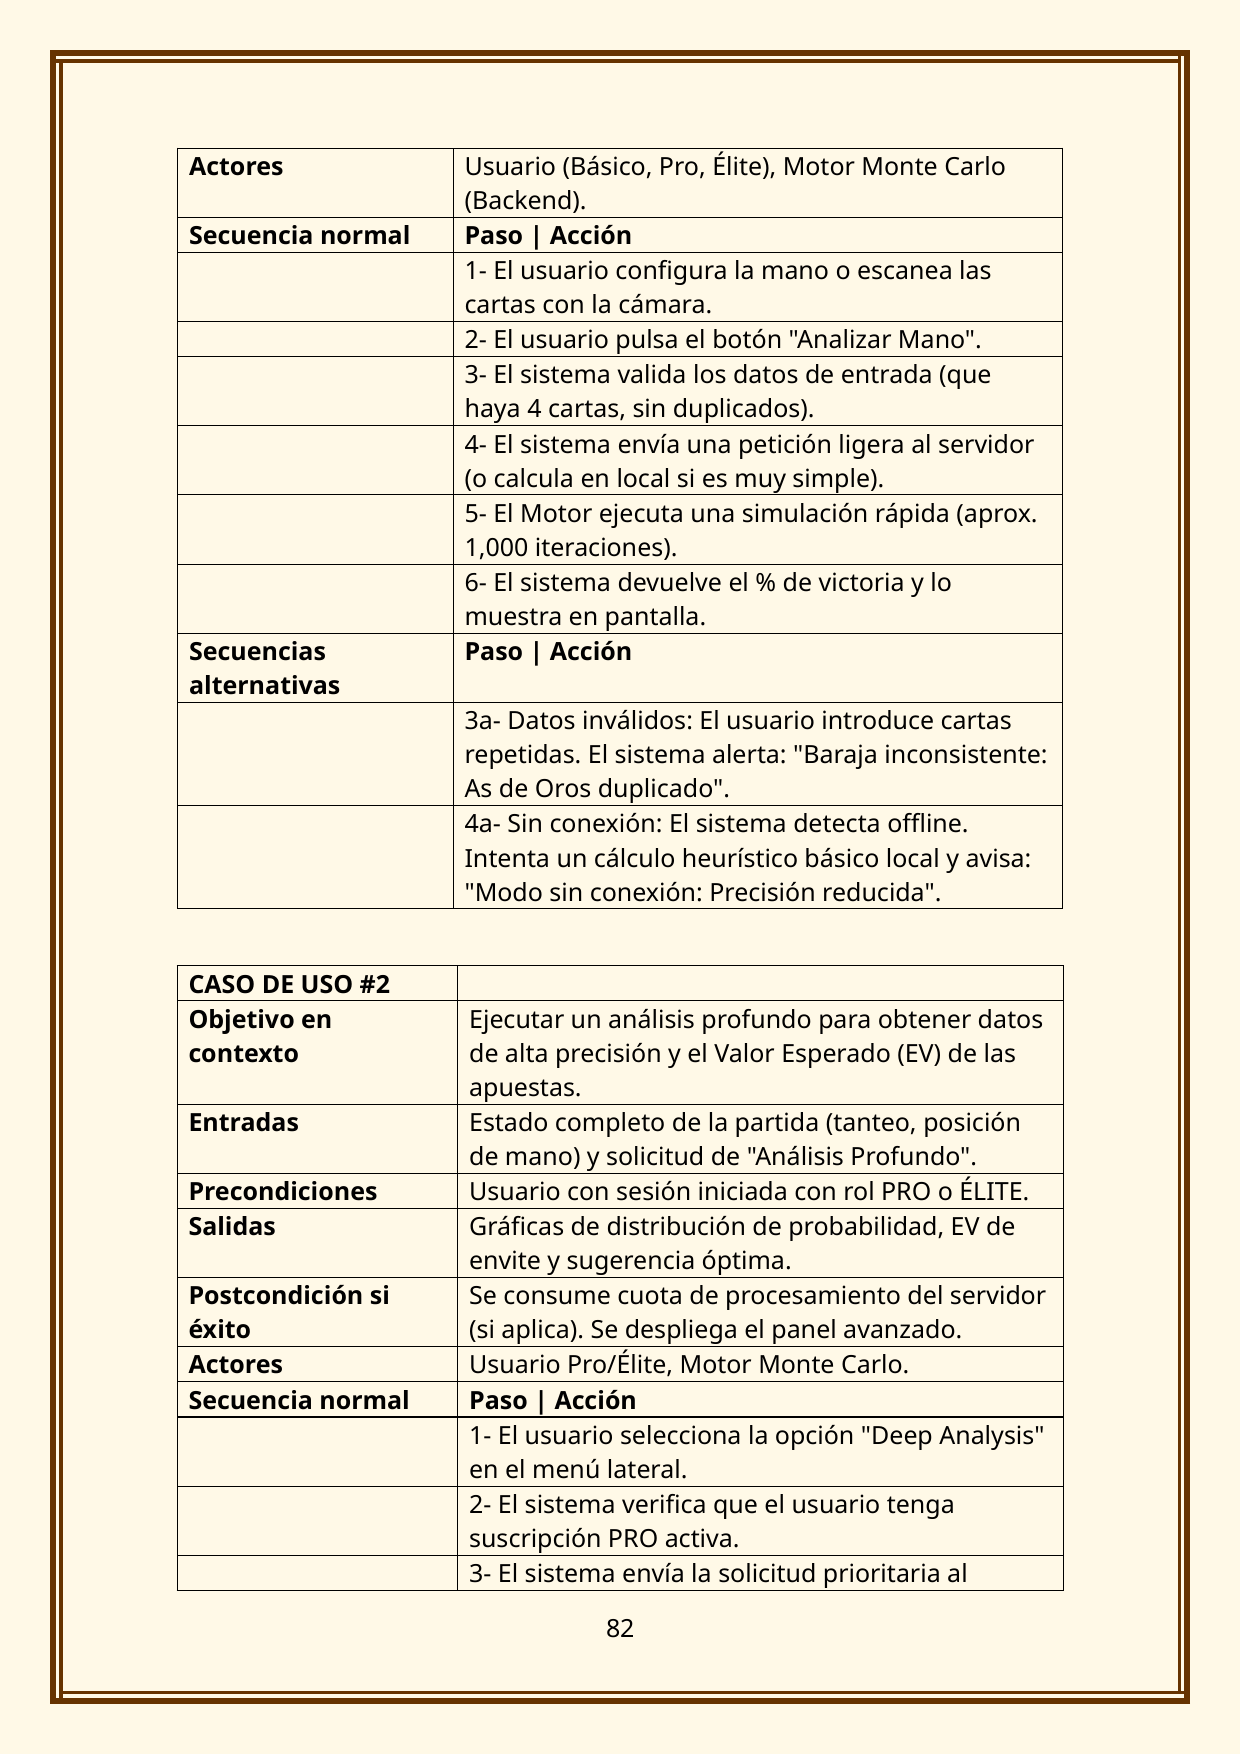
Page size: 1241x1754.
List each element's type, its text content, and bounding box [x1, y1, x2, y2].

table_cell [178, 426, 453, 494]
table_cell [178, 1556, 457, 1590]
table_cell Entradas [178, 1105, 457, 1173]
table_cell Usuario con sesión iniciada con rol PRO o ÉLITE. [458, 1174, 1063, 1208]
table_cell 5- El Motor ejecuta una simulación rápida (aprox. 1,000 iteraciones). [454, 495, 1062, 563]
table_cell [178, 1418, 457, 1486]
table_cell [178, 1487, 457, 1555]
table_cell [178, 253, 453, 321]
table_cell 2- El usuario pulsa el botón "Analizar Mano". [454, 322, 1062, 356]
table_cell 2- El sistema verifica que el usuario tenga suscripción PRO activa. [458, 1487, 1063, 1555]
table_cell [178, 322, 453, 356]
table_cell Estado completo de la partida (tanteo, posición de mano) y solicitud de "Análisis Profundo". [458, 1105, 1063, 1173]
table_cell 6- El sistema devuelve el % de victoria y lo muestra en pantalla. [454, 565, 1062, 633]
table_cell [178, 703, 453, 805]
table_cell [178, 495, 453, 563]
table_cell Se consume cuota de procesamiento del servidor (si aplica). Se despliega el panel avanzado. [458, 1278, 1063, 1346]
table_cell Usuario Pro/Élite, Motor Monte Carlo. [458, 1347, 1063, 1381]
table_cell Postcondición si éxito [178, 1278, 457, 1346]
table_cell 4- El sistema envía una petición ligera al servidor (o calcula en local si es muy simple). [454, 426, 1062, 494]
table_cell Secuencia normal [178, 218, 453, 252]
table_cell Objetivo en contexto [178, 1001, 457, 1103]
table_cell 1- El usuario selecciona la opción "Deep Analysis" en el menú lateral. [458, 1418, 1063, 1486]
table_cell [178, 806, 453, 908]
table_cell Precondiciones [178, 1174, 457, 1208]
table_cell 3a- Datos inválidos: El usuario introduce cartas repetidas. El sistema alerta: "Baraja inconsistente: As de Oros duplicado". [454, 703, 1062, 805]
table_cell Gráficas de distribución de probabilidad, EV de envite y sugerencia óptima. [458, 1209, 1063, 1277]
table_cell [178, 357, 453, 425]
table_cell 1- El usuario configura la mano o escanea las cartas con la cámara. [454, 253, 1062, 321]
table_header [458, 966, 1063, 1000]
table_cell [178, 565, 453, 633]
table_cell Ejecutar un análisis profundo para obtener datos de alta precisión y el Valor Esperado (EV) de las apuestas. [458, 1001, 1063, 1103]
table_cell Paso | Acción [458, 1382, 1063, 1416]
table_cell Actores [178, 149, 453, 217]
table_cell Actores [178, 1347, 457, 1381]
table_cell 3- El sistema valida los datos de entrada (que haya 4 cartas, sin duplicados). [454, 357, 1062, 425]
table_cell Salidas [178, 1209, 457, 1277]
table_cell Paso | Acción [454, 218, 1062, 252]
table_cell Secuencia normal [178, 1382, 457, 1416]
table_header CASO DE USO #2 [178, 966, 457, 1000]
table_cell Paso | Acción [454, 634, 1062, 702]
table_cell Secuencias alternativas [178, 634, 453, 702]
table_cell Usuario (Básico, Pro, Élite), Motor Monte Carlo (Backend). [454, 149, 1062, 217]
table_cell 4a- Sin conexión: El sistema detecta offline. Intenta un cálculo heurístico básico local y avisa: "Modo sin conexión: Precisión reducida". [454, 806, 1062, 908]
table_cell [458, 1556, 1063, 1590]
